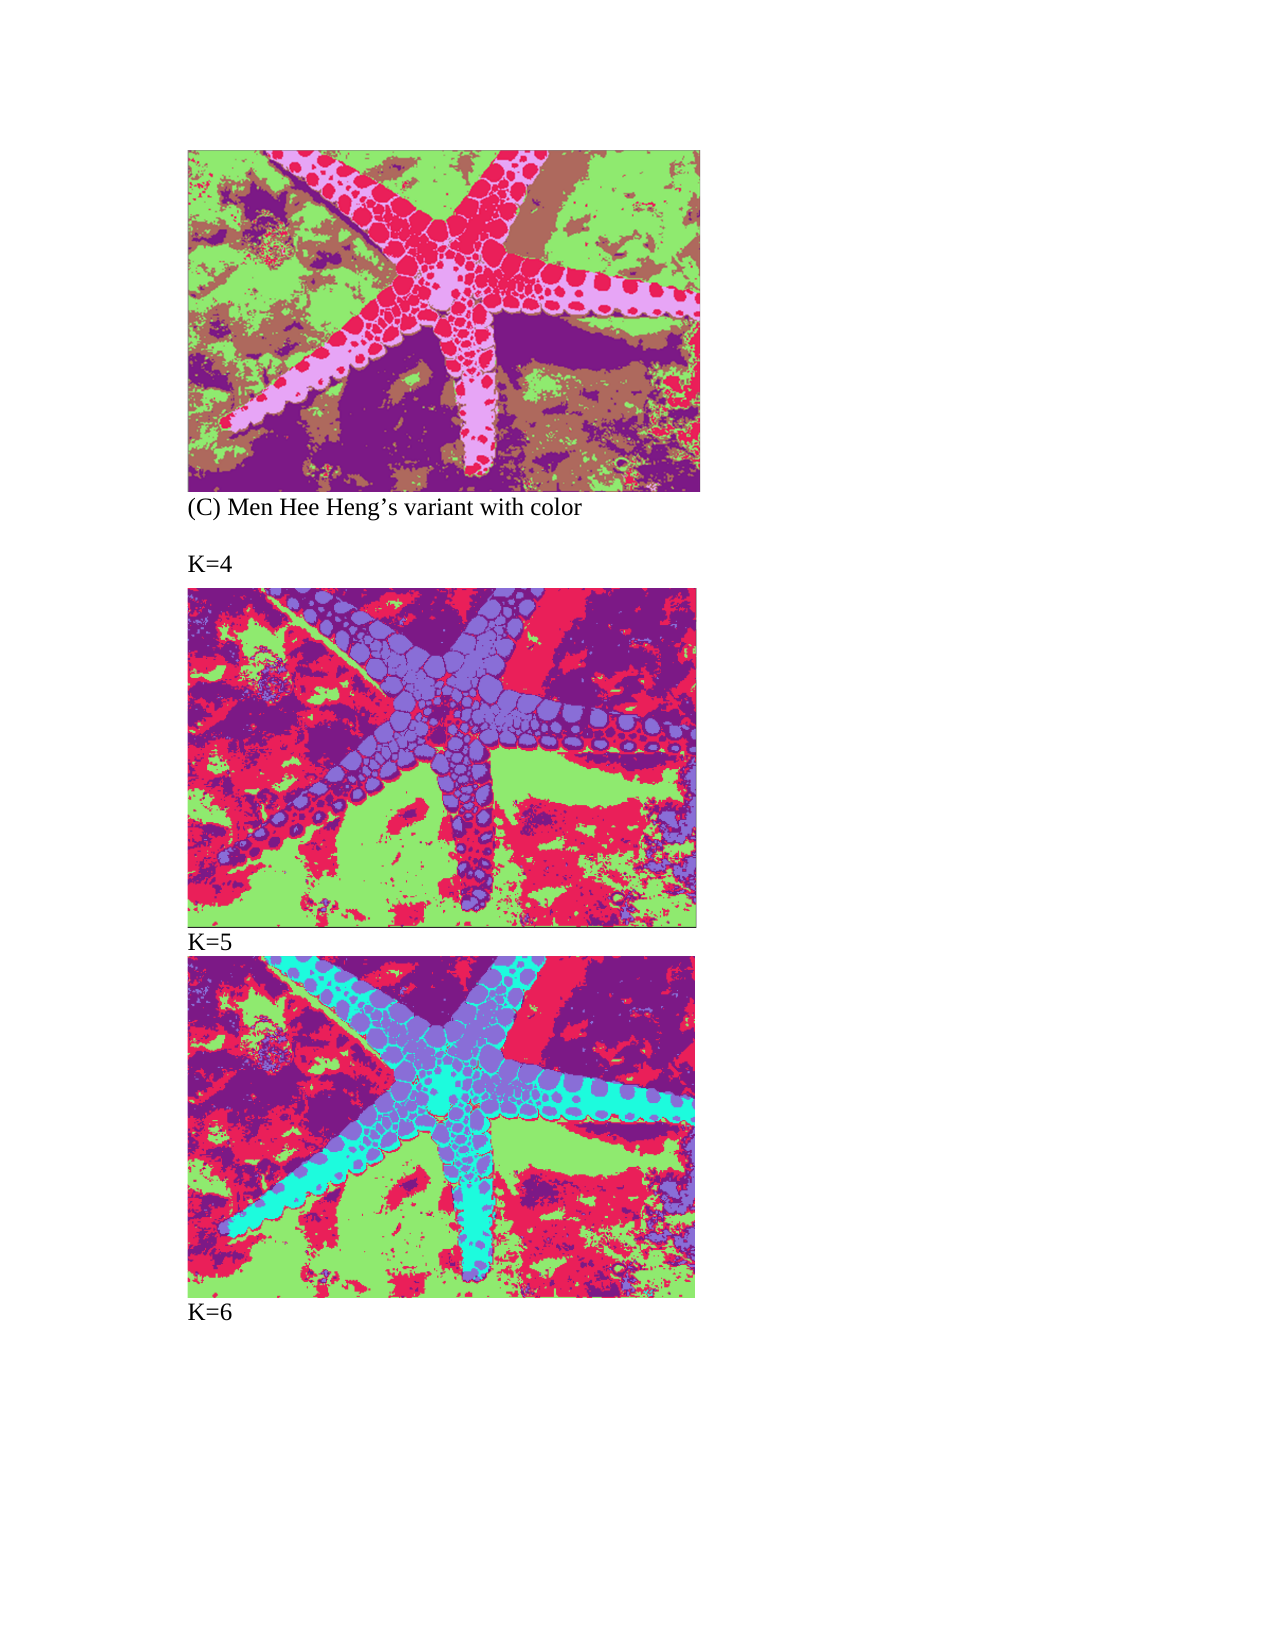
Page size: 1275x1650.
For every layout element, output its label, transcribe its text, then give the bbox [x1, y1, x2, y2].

text (C) Men Hee Heng’s variant with color [187, 492, 1087, 520]
text K=4 [187, 549, 1087, 578]
picture [187, 150, 700, 492]
text K=6 [187, 1297, 1087, 1326]
picture [187, 956, 695, 1298]
picture [187, 588, 697, 928]
